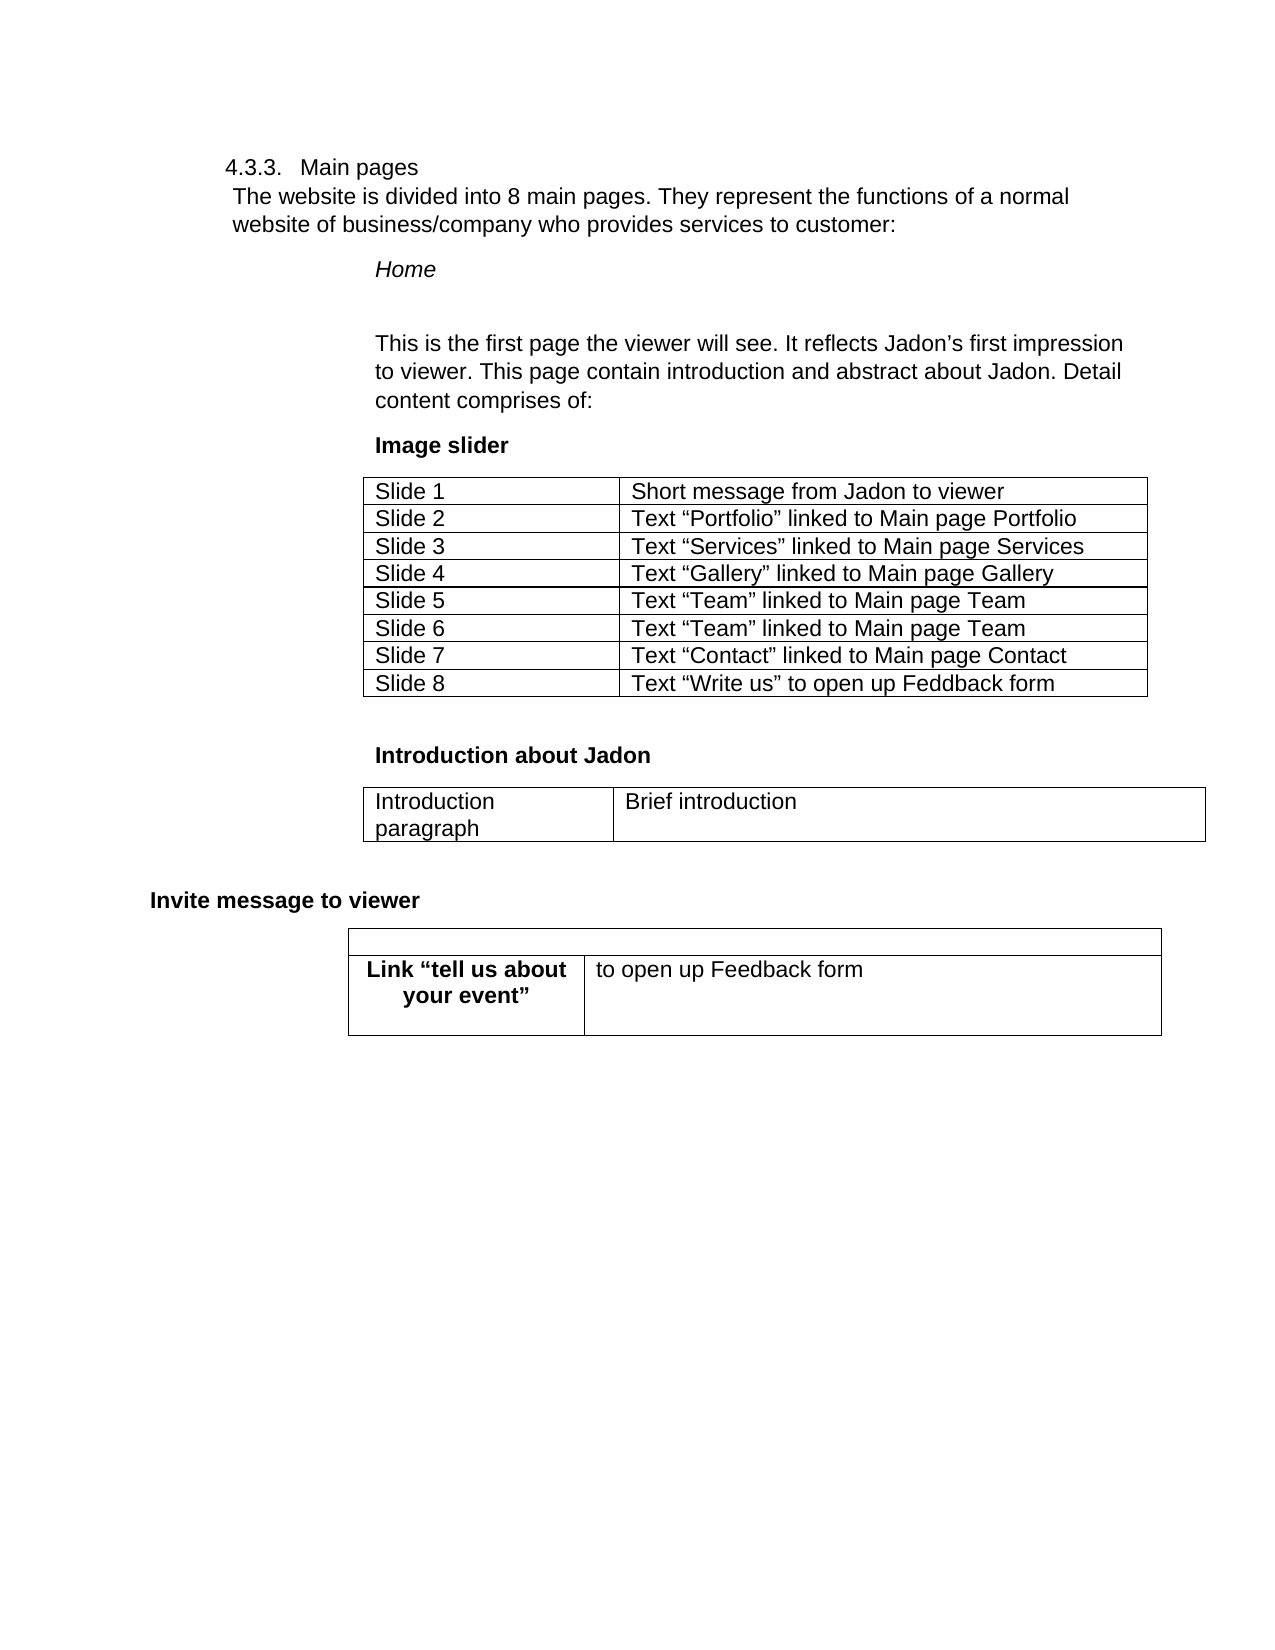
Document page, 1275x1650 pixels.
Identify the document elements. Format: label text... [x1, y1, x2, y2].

table_header Slide 1 [364, 478, 619, 504]
text Invite message to viewer [150, 887, 1125, 913]
table_cell Slide 6 [364, 615, 619, 641]
text Image slider [375, 432, 1125, 458]
table_cell Text “Services” linked to Main page Services [620, 533, 1147, 559]
table_header Brief introduction [614, 788, 1205, 841]
subtitle Main pages [225, 154, 1125, 181]
table_cell Text “Team” linked to Main page Team [620, 615, 1147, 641]
table_header Short message from Jadon to viewer [620, 478, 1147, 504]
table_cell Slide 7 [364, 642, 619, 668]
table_cell to open up Feedback form [585, 956, 1161, 1035]
table_cell Link “tell us about your event” [349, 956, 584, 1035]
table_cell Slide 8 [364, 670, 619, 696]
subtitle Home [375, 256, 1125, 282]
text This is the first page the viewer will see. It reflects Jadon’s first impression to viewer. This page contain introduction and abstract about Jadon. Detail content comprises of: [375, 330, 1125, 413]
table_cell Text “Contact” linked to Main page Contact [620, 642, 1147, 668]
table_header Introduction paragraph [364, 788, 613, 841]
table_cell Slide 3 [364, 533, 619, 559]
table_header [349, 929, 1161, 955]
text Introduction about Jadon [375, 742, 1125, 768]
table_cell Text “Gallery” linked to Main page Gallery [620, 560, 1147, 586]
table_cell Text “Team” linked to Main page Team [620, 588, 1147, 614]
table_cell Slide 5 [364, 588, 619, 614]
table_cell Slide 4 [364, 560, 619, 586]
table_cell Text “Write us” to open up Feddback form [620, 670, 1147, 696]
table_cell Slide 2 [364, 505, 619, 532]
text The website is divided into 8 main pages. They represent the functions of a normal website of business/company who provides services to customer: [232, 183, 1125, 237]
table_cell Text “Portfolio” linked to Main page Portfolio [620, 505, 1147, 532]
